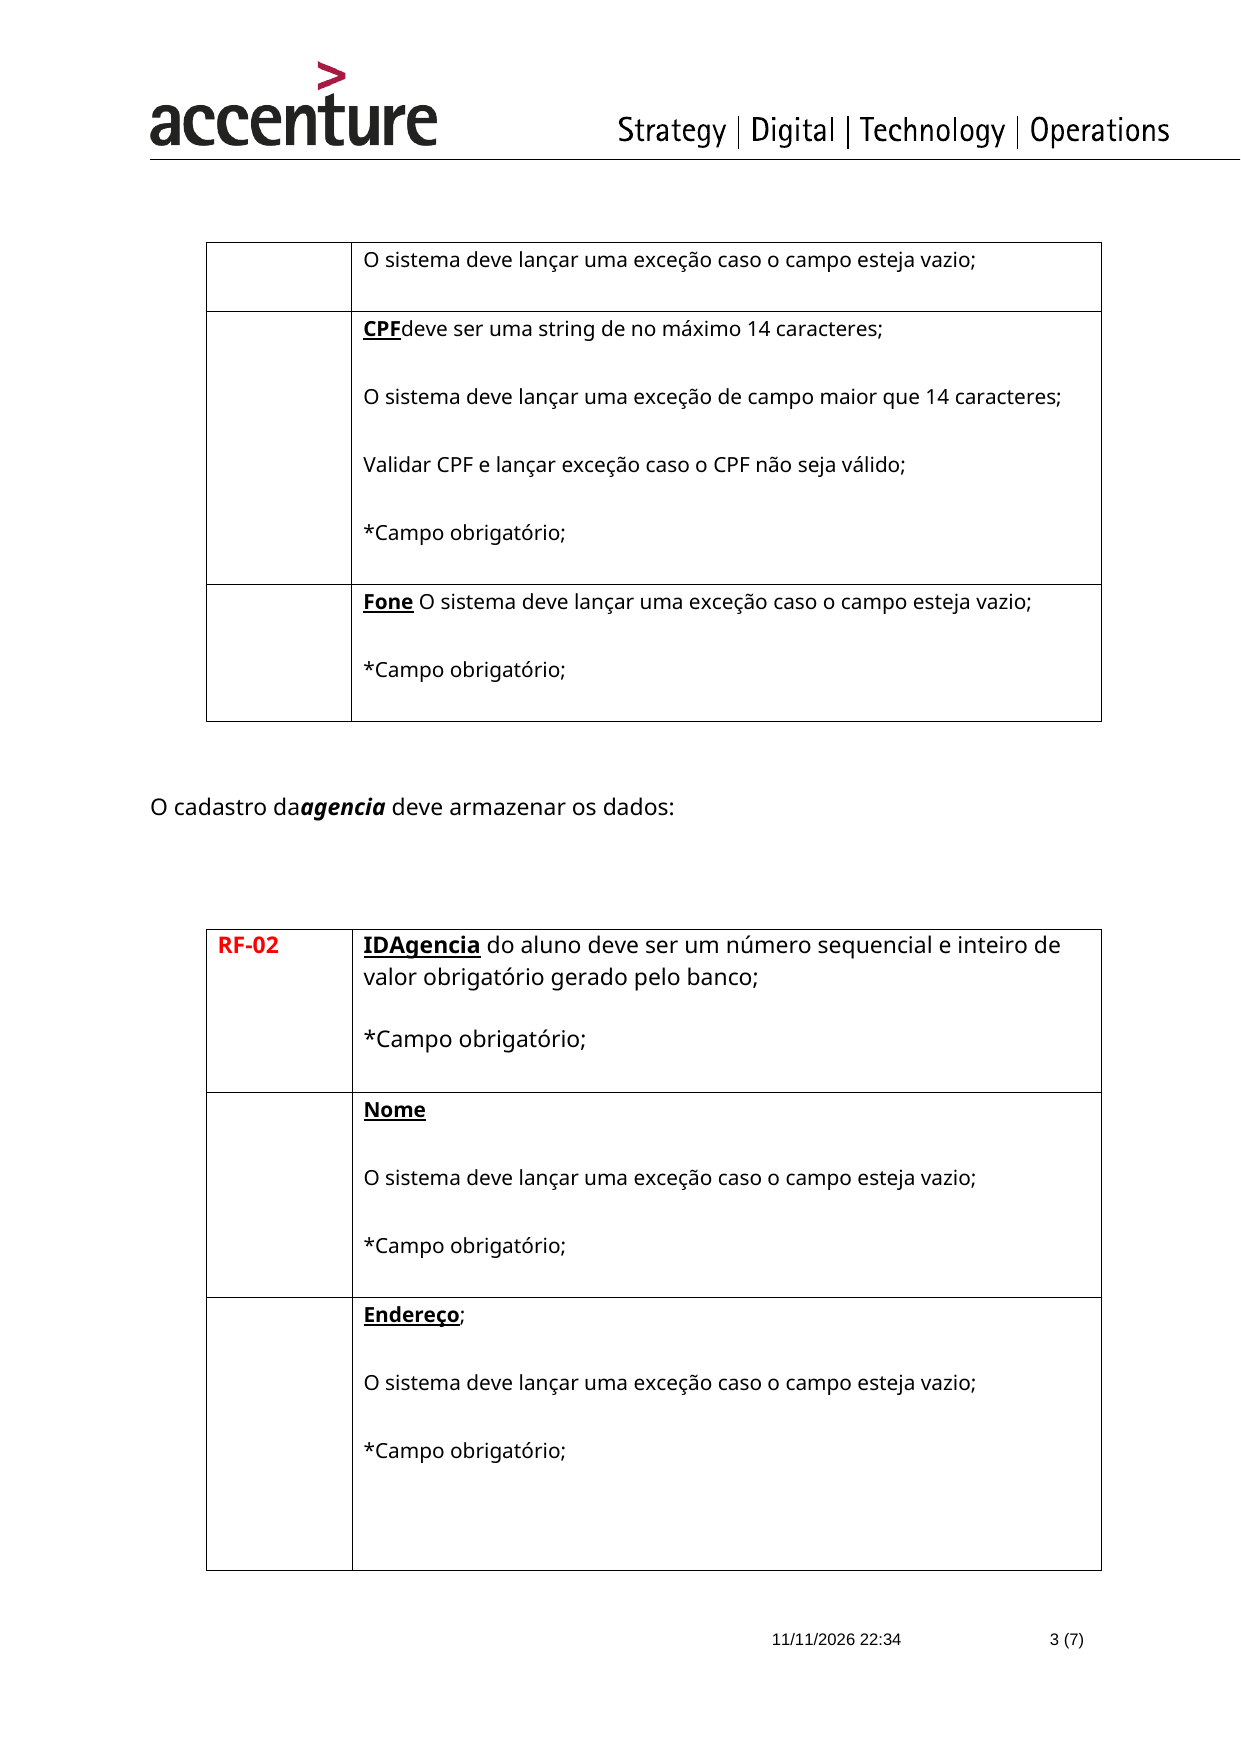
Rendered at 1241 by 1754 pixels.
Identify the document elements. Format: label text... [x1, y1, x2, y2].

text O cadastro daagencia deve armazenar os dados: [150, 791, 1090, 822]
picture [150, 61, 437, 146]
table_cell Endereço; O sistema deve lançar uma exceção caso o campo esteja vazio; *Campo obrigatório; [353, 1298, 1101, 1570]
table_cell Nome*Campo obrigatório; O sistema deve lançar uma exceção caso o campo esteja vazio; [352, 243, 1101, 311]
table_cell [207, 1093, 352, 1297]
table_cell CPFdeve ser uma string de no máximo 14 caracteres; O sistema deve lançar uma exceção de campo maior que 14 caracteres; Validar CPF e lançar exceção caso o CPF não seja válido; *Campo obrigatório; [352, 312, 1101, 584]
table_header IDAgencia do aluno deve ser um número sequencial e inteiro de valor obrigatório gerado pelo banco; *Campo obrigatório; [353, 930, 1101, 1092]
table_cell [207, 243, 351, 311]
table_cell [207, 1298, 352, 1570]
table_header RF-02 [207, 930, 352, 1092]
table_cell Nome O sistema deve lançar uma exceção caso o campo esteja vazio; *Campo obrigatório; [353, 1093, 1101, 1297]
table_cell [207, 312, 351, 584]
table_cell [207, 585, 351, 721]
table_cell Fone O sistema deve lançar uma exceção caso o campo esteja vazio; *Campo obrigatório; [352, 585, 1101, 721]
